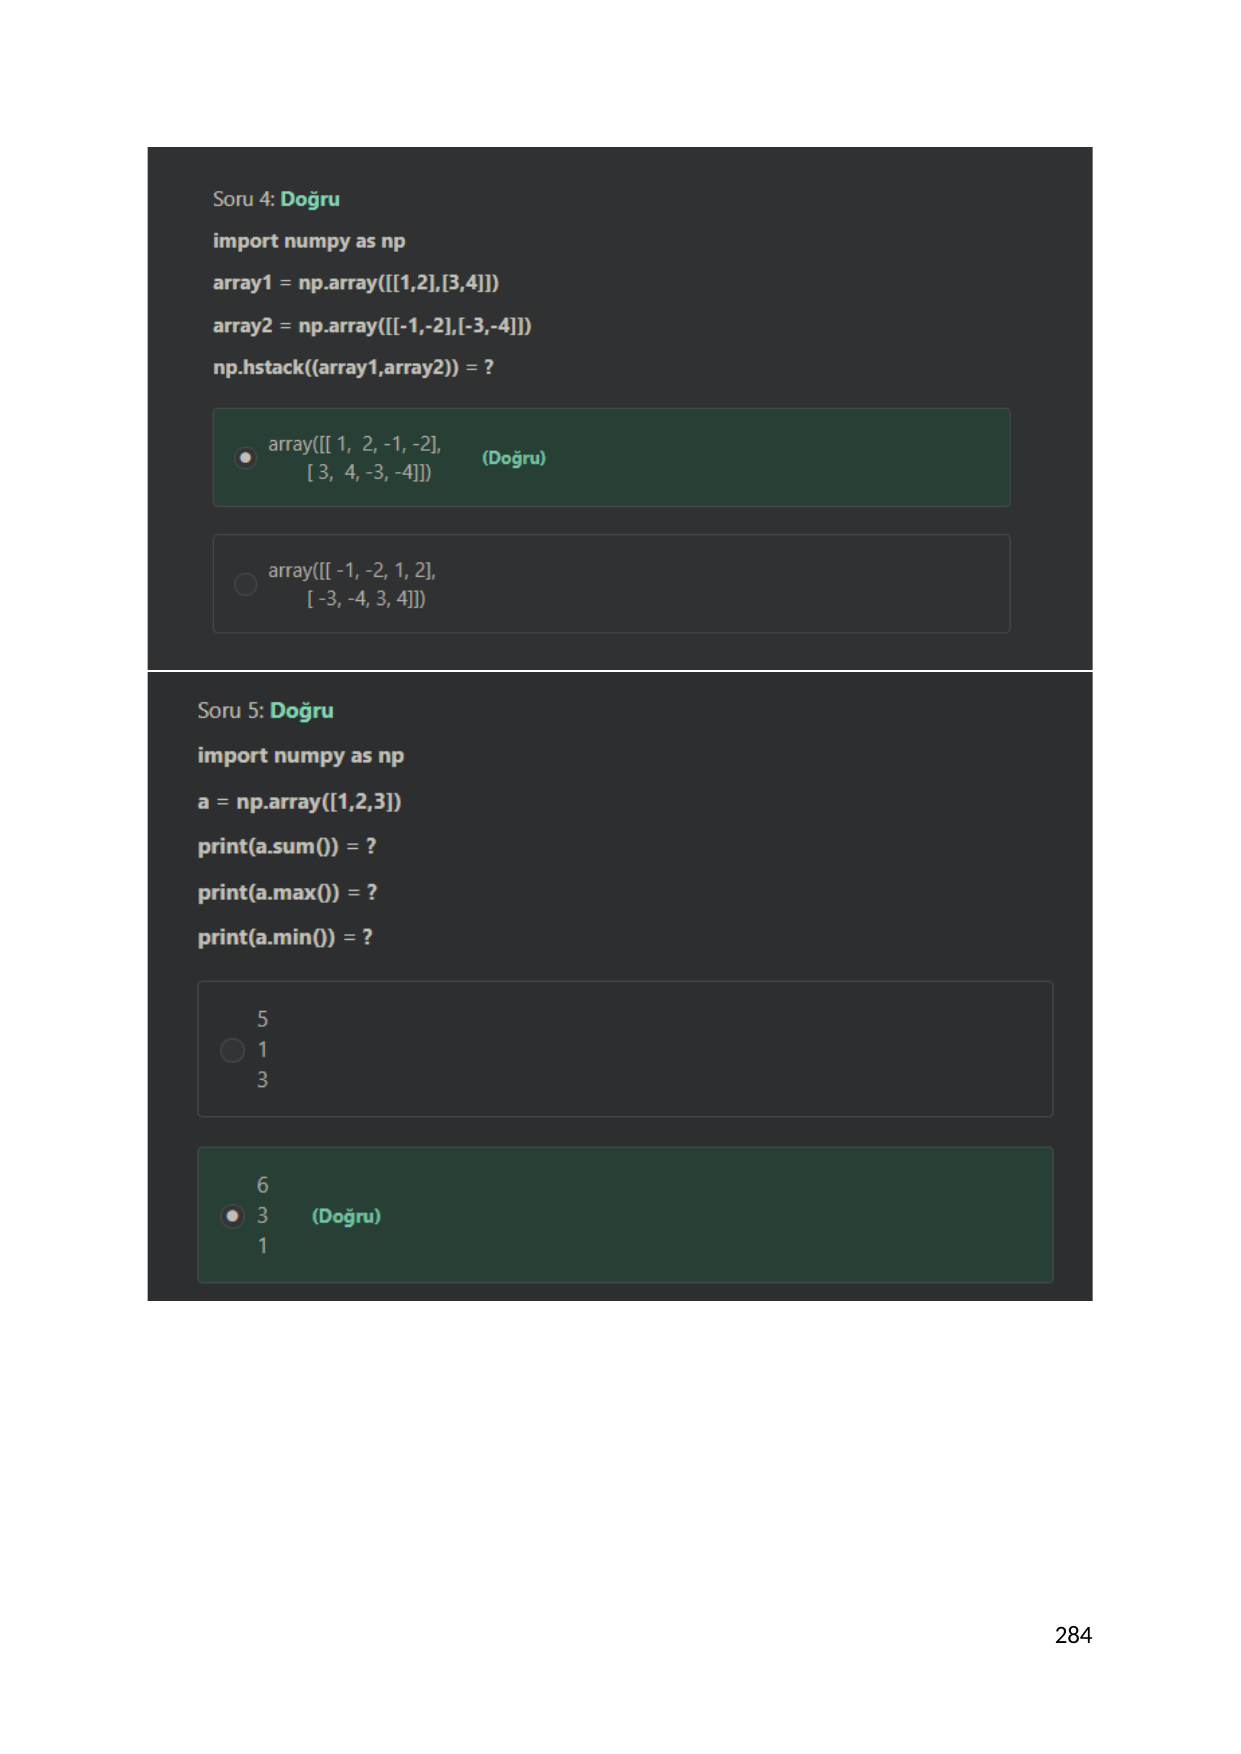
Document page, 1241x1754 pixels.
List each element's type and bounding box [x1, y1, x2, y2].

picture [147, 672, 1093, 1301]
picture [147, 147, 1093, 670]
